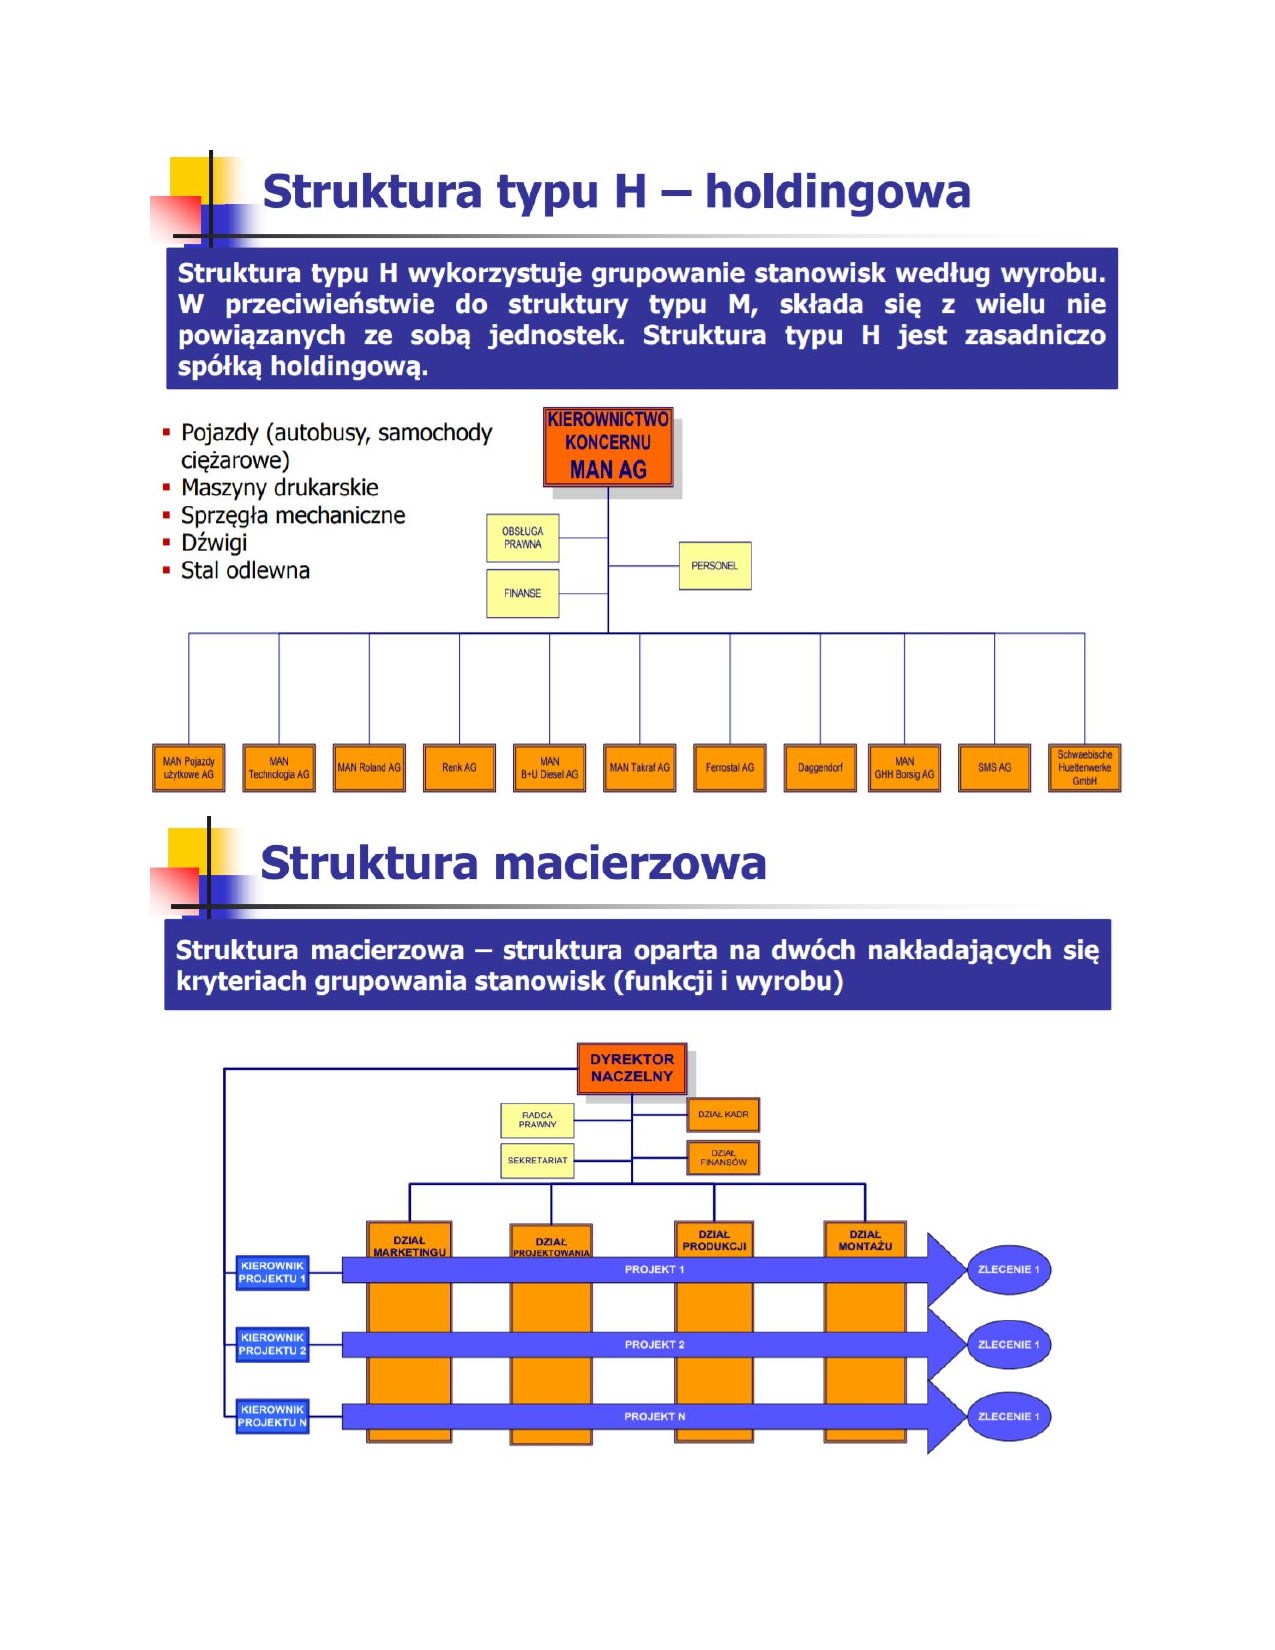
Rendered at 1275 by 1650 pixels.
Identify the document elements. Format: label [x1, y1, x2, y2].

picture [150, 815, 1125, 1468]
picture [150, 150, 1125, 797]
